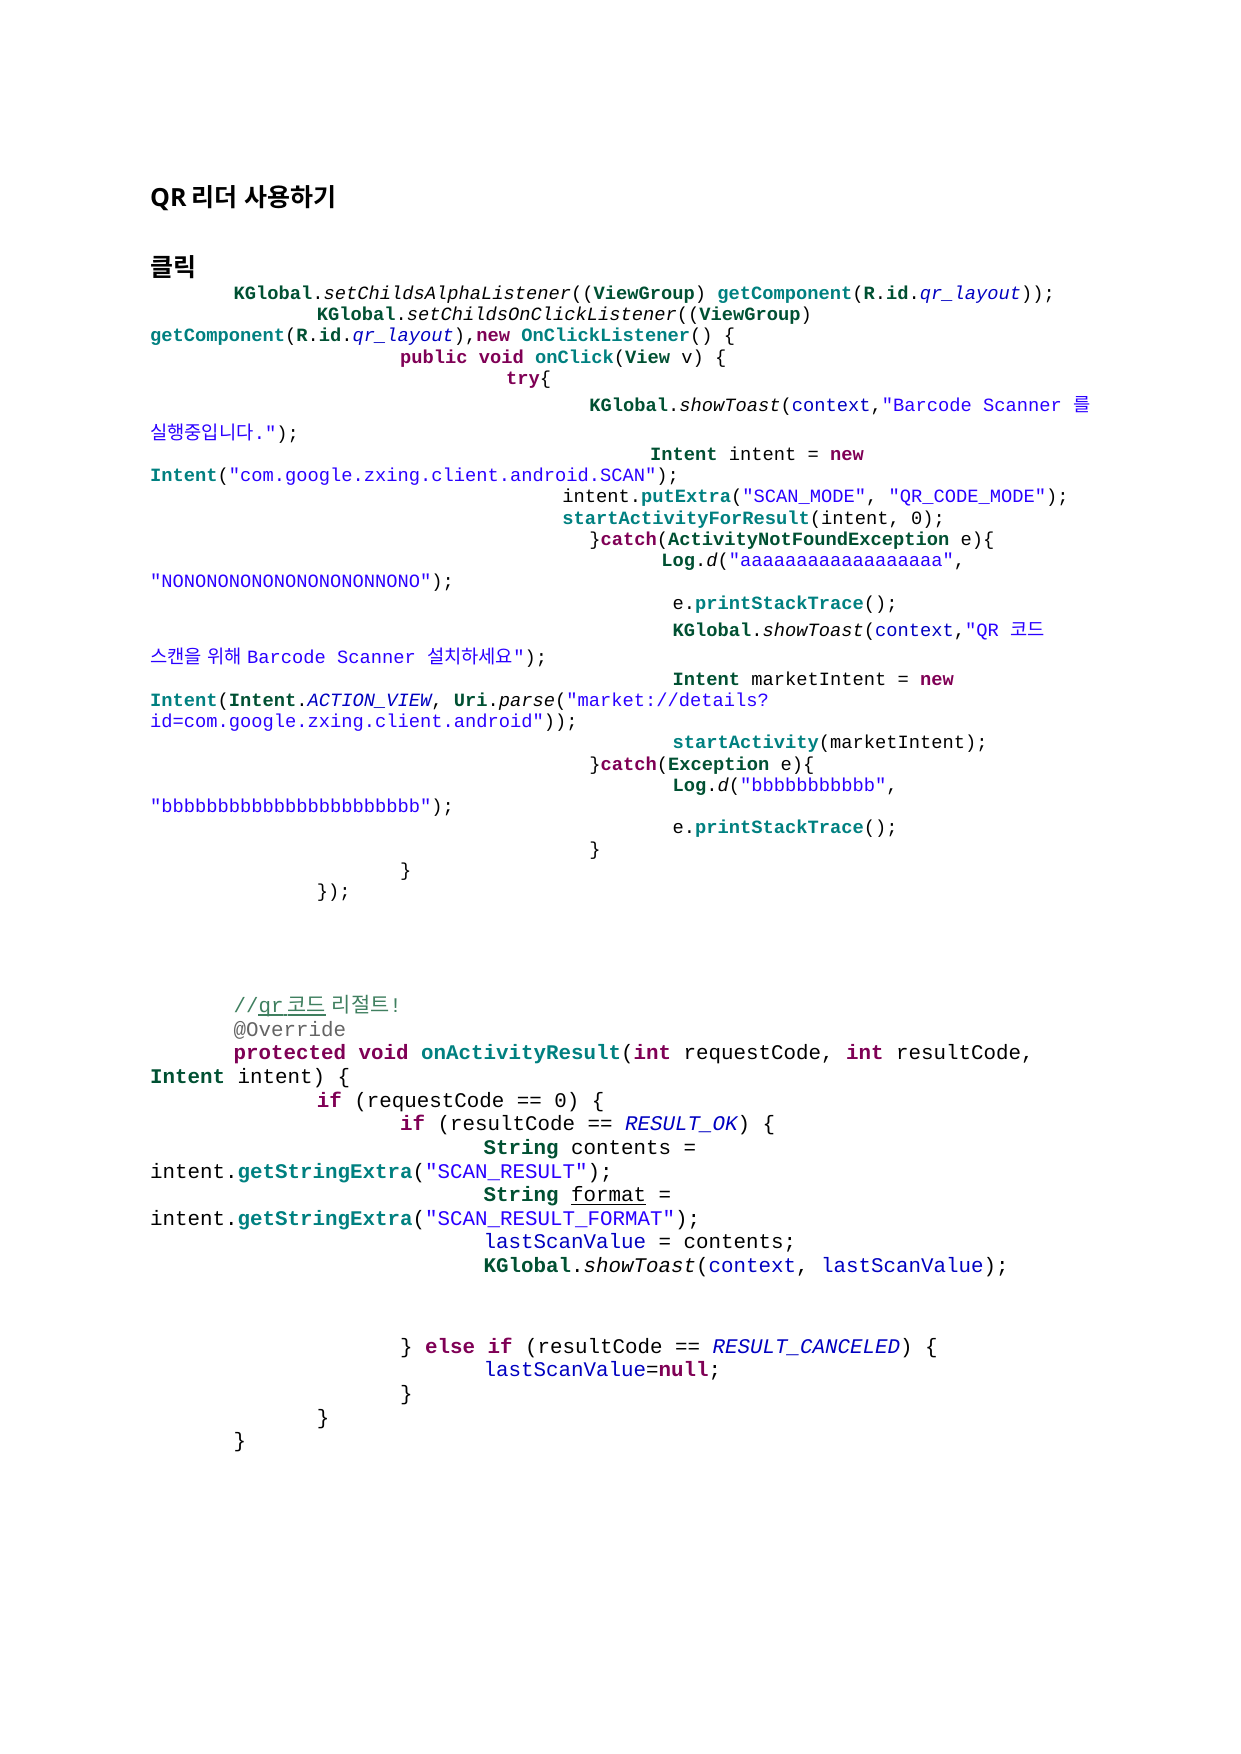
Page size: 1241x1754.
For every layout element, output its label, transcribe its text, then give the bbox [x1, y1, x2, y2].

text e.printStackTrace(); [150, 818, 1090, 839]
text }); [150, 882, 1090, 903]
text String format = intent.getStringExtra("SCAN_RESULT_FORMAT"); [150, 1184, 1090, 1232]
text startActivity(marketIntent); [150, 733, 1090, 754]
text } [150, 839, 1090, 861]
text } [150, 861, 1090, 882]
text }catch(Exception e){ [150, 754, 1090, 776]
text lastScanValue=null; [150, 1359, 1090, 1383]
text } [150, 1430, 1090, 1454]
text QR리더 사용하기 [150, 177, 1090, 213]
text if (requestCode == 0) { [150, 1090, 1090, 1113]
text KGlobal.showToast(context, lastScanValue); [150, 1255, 1090, 1279]
text try{ [150, 369, 1090, 390]
text startActivityForResult(intent, 0); [150, 508, 1090, 530]
text @Override [150, 1019, 1090, 1042]
text KGlobal.showToast(context,"QR 코드 스캔을 위해 Barcode Scanner 설치하세요"); [150, 615, 1090, 669]
text intent.putExtra("SCAN_MODE", "QR_CODE_MODE"); [150, 487, 1090, 508]
text Intent marketIntent = new Intent(Intent.ACTION_VIEW, Uri.parse("market://details?id=com.google.zxing.client.android")); [150, 669, 1090, 733]
text if (resultCode == RESULT_OK) { [150, 1113, 1090, 1137]
text KGlobal.showToast(context,"Barcode Scanner 를 실행중입니다."); [150, 390, 1090, 445]
text } else if (resultCode == RESULT_CANCELED) { [150, 1336, 1090, 1359]
text lastScanValue = contents; [150, 1232, 1090, 1255]
text protected void onActivityResult(int requestCode, int resultCode, Intent intent) { [150, 1042, 1090, 1090]
text }catch(ActivityNotFoundException e){ [150, 530, 1090, 551]
text e.printStackTrace(); [150, 593, 1090, 615]
text //qr코드 리절트! [150, 988, 1090, 1019]
text KGlobal.setChildsOnClickListener((ViewGroup) getComponent(R.id.qr_layout),new OnClickListener() { [150, 305, 1090, 347]
text } [150, 1383, 1090, 1407]
text String contents = intent.getStringExtra("SCAN_RESULT"); [150, 1137, 1090, 1184]
text 클릭 [150, 247, 1090, 284]
text public void onClick(View v) { [150, 347, 1090, 369]
text } [150, 1407, 1090, 1430]
text Log.d("bbbbbbbbbbb", "bbbbbbbbbbbbbbbbbbbbbbb"); [150, 776, 1090, 818]
text Log.d("aaaaaaaaaaaaaaaaaa", "NONONONONONONONONONNONO"); [150, 551, 1090, 593]
text KGlobal.setChildsAlphaListener((ViewGroup) getComponent(R.id.qr_layout)); [150, 284, 1090, 305]
text Intent intent = new Intent("com.google.zxing.client.android.SCAN"); [150, 445, 1090, 487]
